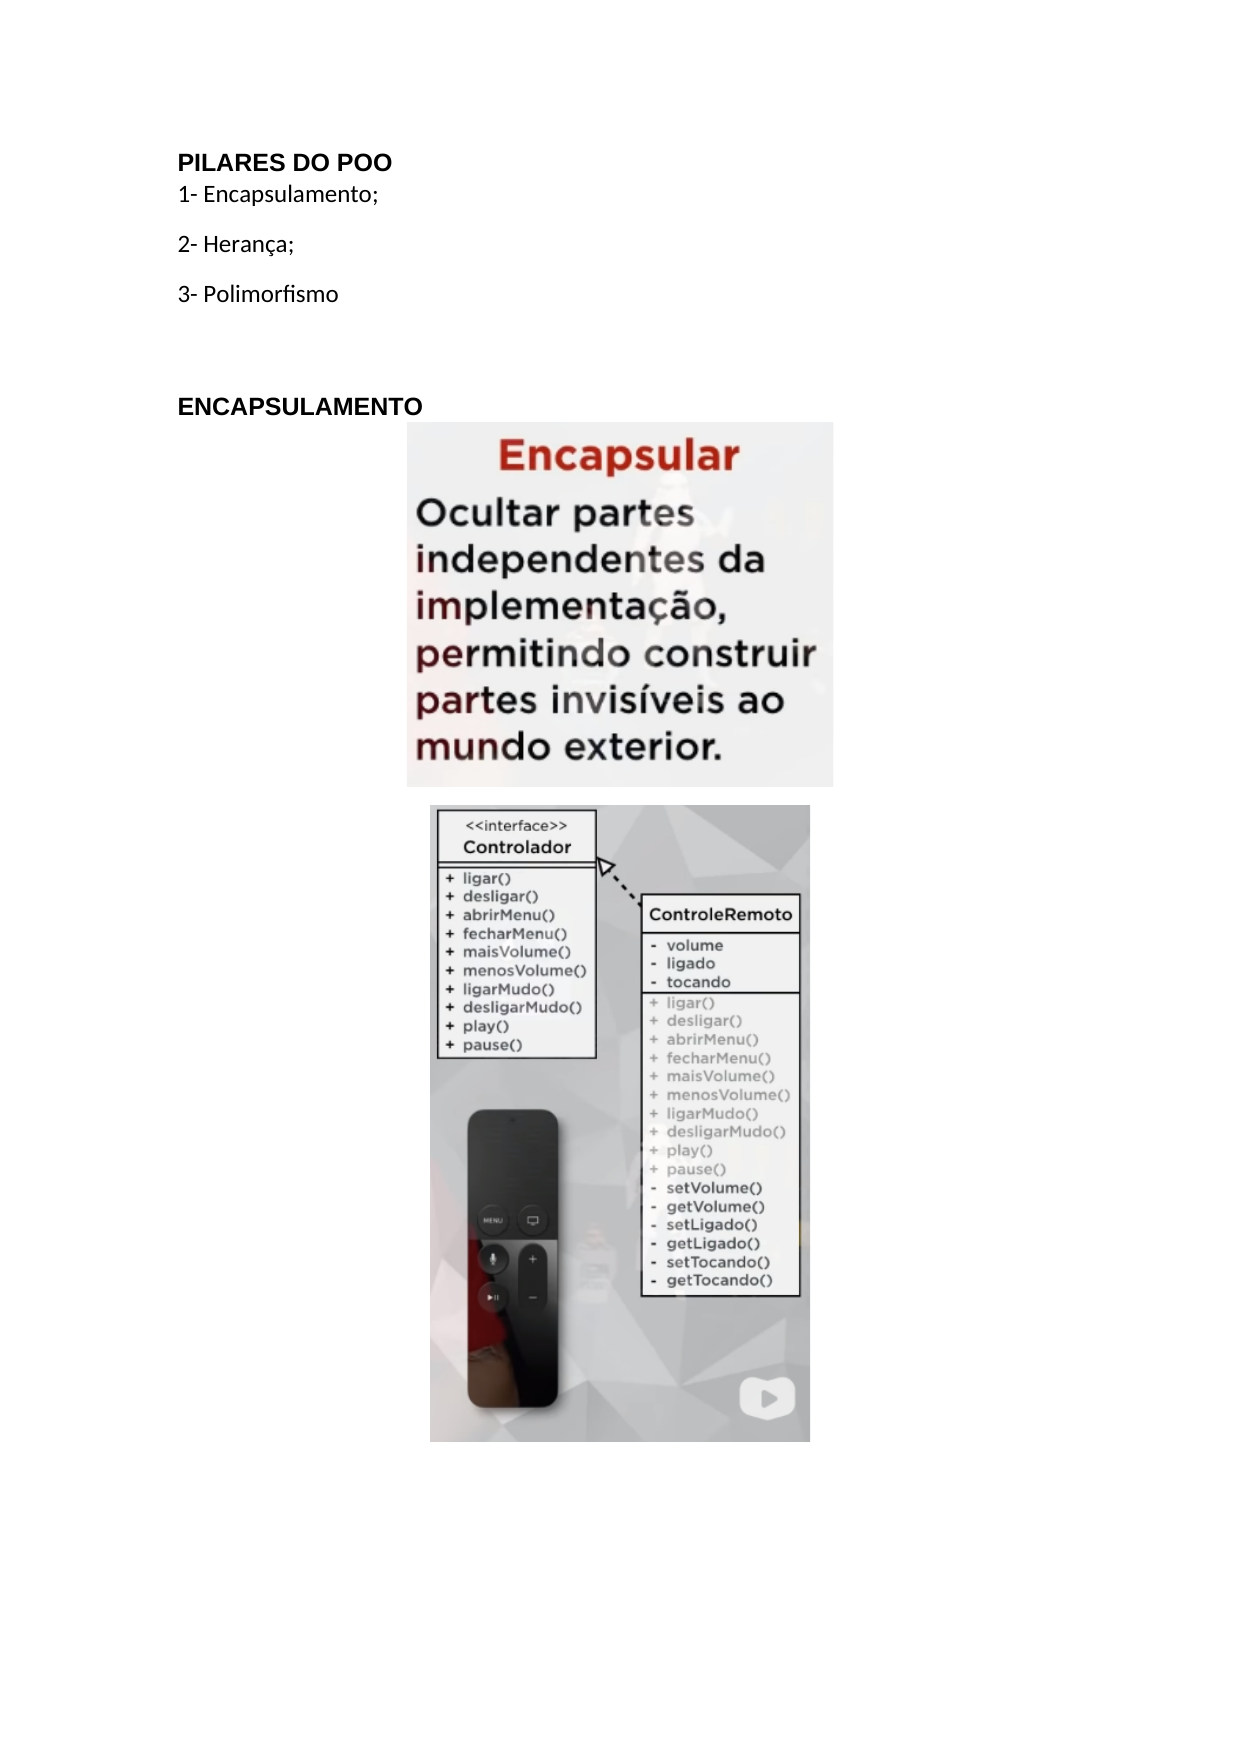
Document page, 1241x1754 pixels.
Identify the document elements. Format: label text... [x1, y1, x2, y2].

text 1- Encapsulamento; [177, 179, 1063, 209]
picture [406, 422, 834, 787]
picture [430, 805, 811, 1442]
text 2- Herança; [177, 228, 1063, 259]
subtitle PILARES DO POO [177, 148, 1063, 176]
text 3- Polimorfismo [177, 278, 1063, 308]
subtitle Encapsulamento [177, 392, 1063, 421]
